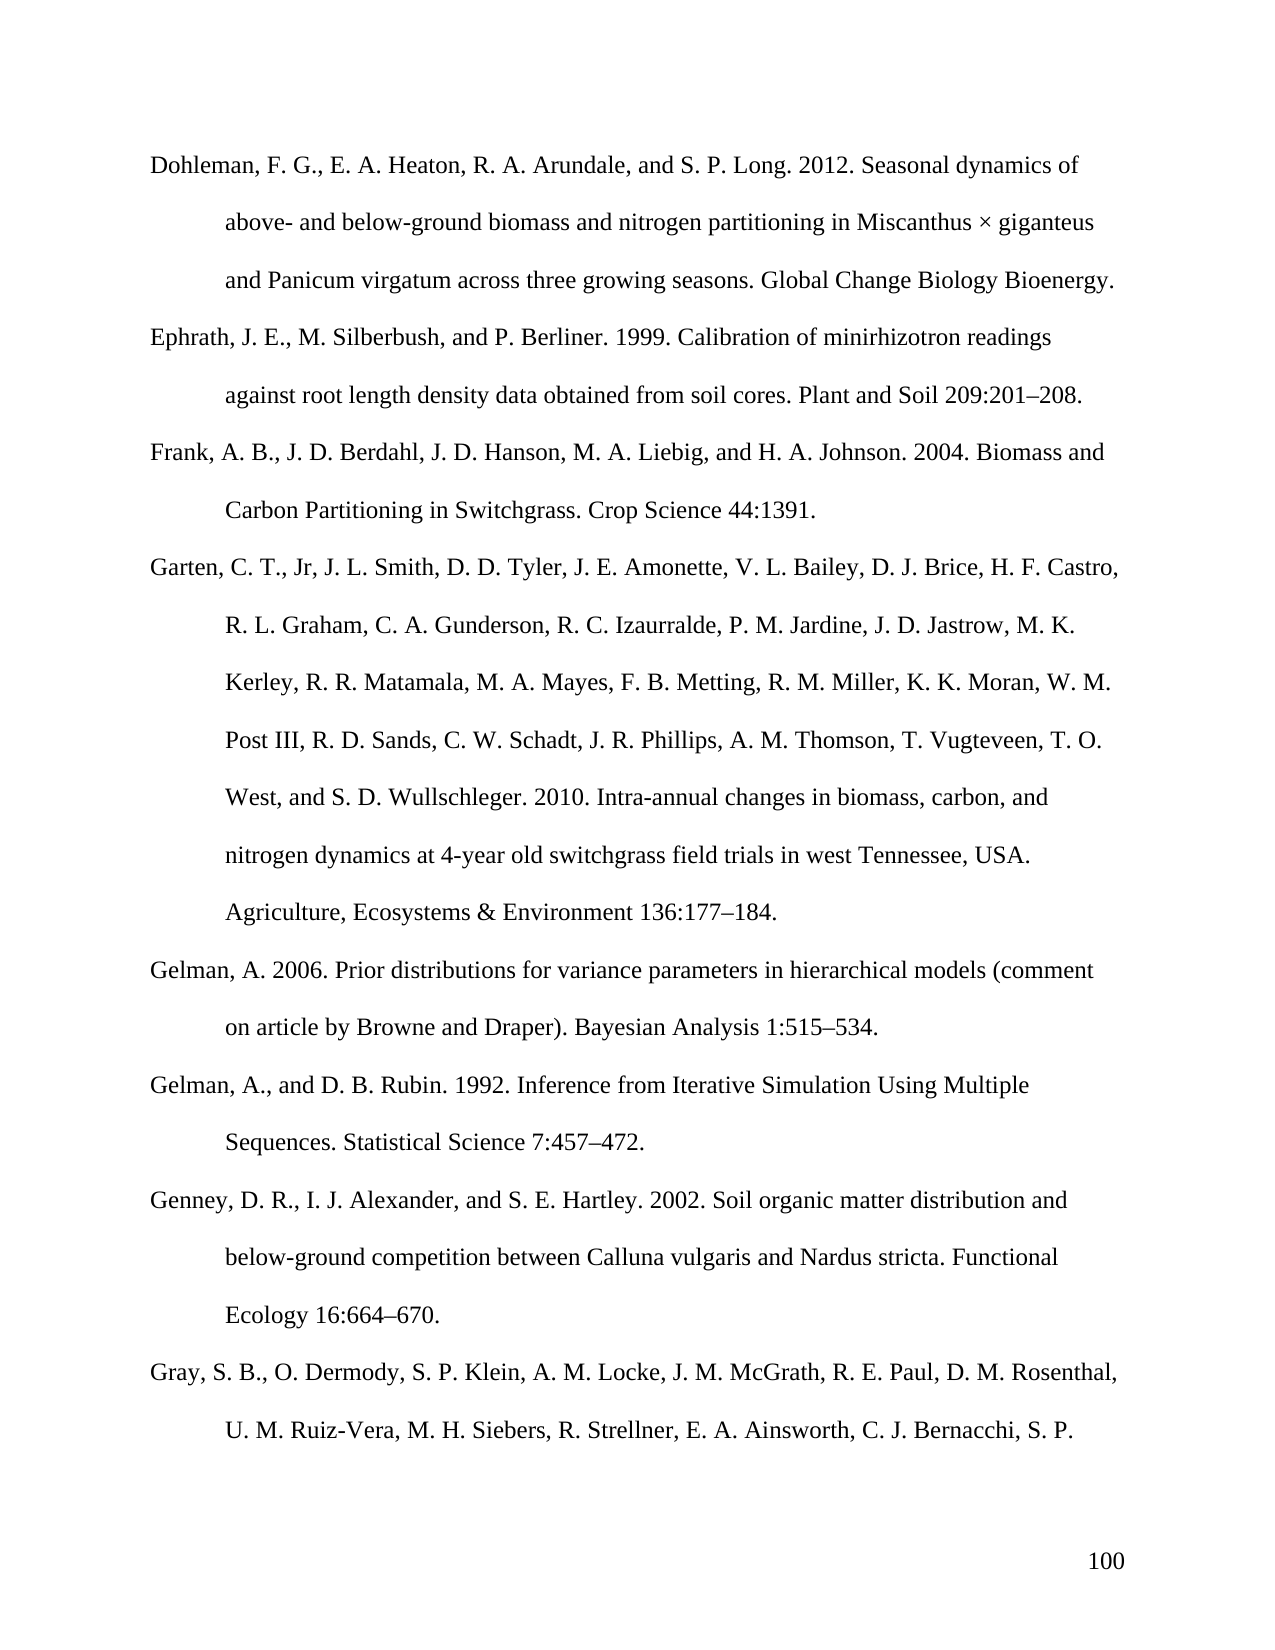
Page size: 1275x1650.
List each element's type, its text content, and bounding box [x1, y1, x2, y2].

text Gelman, A. 2006. Prior distributions for variance parameters in hierarchical models (comment on article by Browne and Draper). Bayesian Analysis 1:515–534. [150, 955, 1125, 1041]
text Dohleman, F. G., E. A. Heaton, R. A. Arundale, and S. P. Long. 2012. Seasonal dynamics of above- and below-ground biomass and nitrogen partitioning in Miscanthus × giganteus and Panicum virgatum across three growing seasons. Global Change Biology Bioenergy. [150, 150, 1125, 294]
text Genney, D. R., I. J. Alexander, and S. E. Hartley. 2002. Soil organic matter distribution and below‐ground competition between Calluna vulgaris and Nardus stricta. Functional Ecology 16:664–670. [150, 1185, 1125, 1329]
text Gelman, A., and D. B. Rubin. 1992. Inference from Iterative Simulation Using Multiple Sequences. Statistical Science 7:457–472. [150, 1070, 1125, 1156]
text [150, 1357, 1125, 1444]
text Garten, C. T., Jr, J. L. Smith, D. D. Tyler, J. E. Amonette, V. L. Bailey, D. J. Brice, H. F. Castro, R. L. Graham, C. A. Gunderson, R. C. Izaurralde, P. M. Jardine, J. D. Jastrow, M. K. Kerley, R. R. Matamala, M. A. Mayes, F. B. Metting, R. M. Miller, K. K. Moran, W. M. Post III, R. D. Sands, C. W. Schadt, J. R. Phillips, A. M. Thomson, T. Vugteveen, T. O. West, and S. D. Wullschleger. 2010. Intra-annual changes in biomass, carbon, and nitrogen dynamics at 4-year old switchgrass field trials in west Tennessee, USA. Agriculture, Ecosystems & Environment 136:177–184. [150, 552, 1125, 926]
text Ephrath, J. E., M. Silberbush, and P. Berliner. 1999. Calibration of minirhizotron readings against root length density data obtained from soil cores. Plant and Soil 209:201–208. [150, 322, 1125, 409]
text Frank, A. B., J. D. Berdahl, J. D. Hanson, M. A. Liebig, and H. A. Johnson. 2004. Biomass and Carbon Partitioning in Switchgrass. Crop Science 44:1391. [150, 437, 1125, 524]
